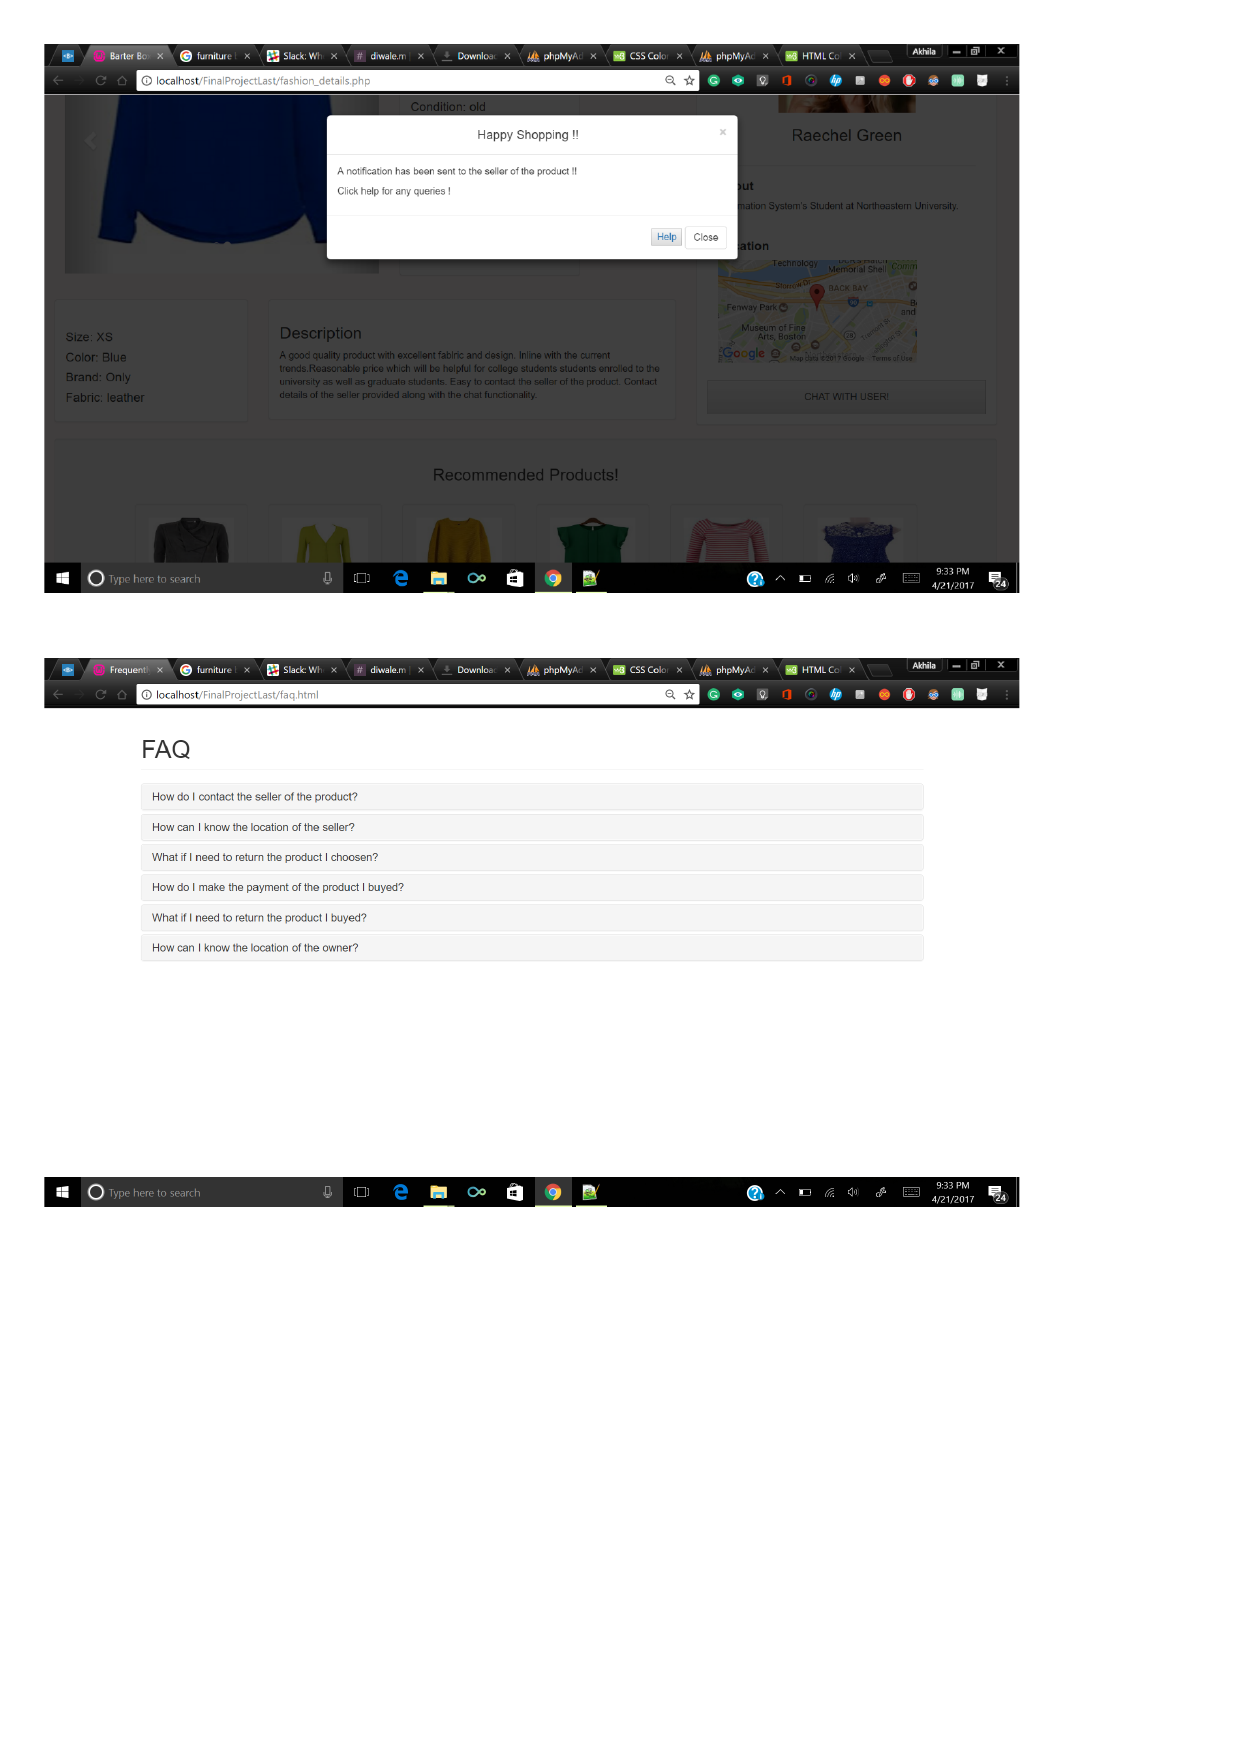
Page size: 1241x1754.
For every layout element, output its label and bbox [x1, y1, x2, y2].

picture [44, 44, 1020, 593]
picture [44, 658, 1020, 1207]
